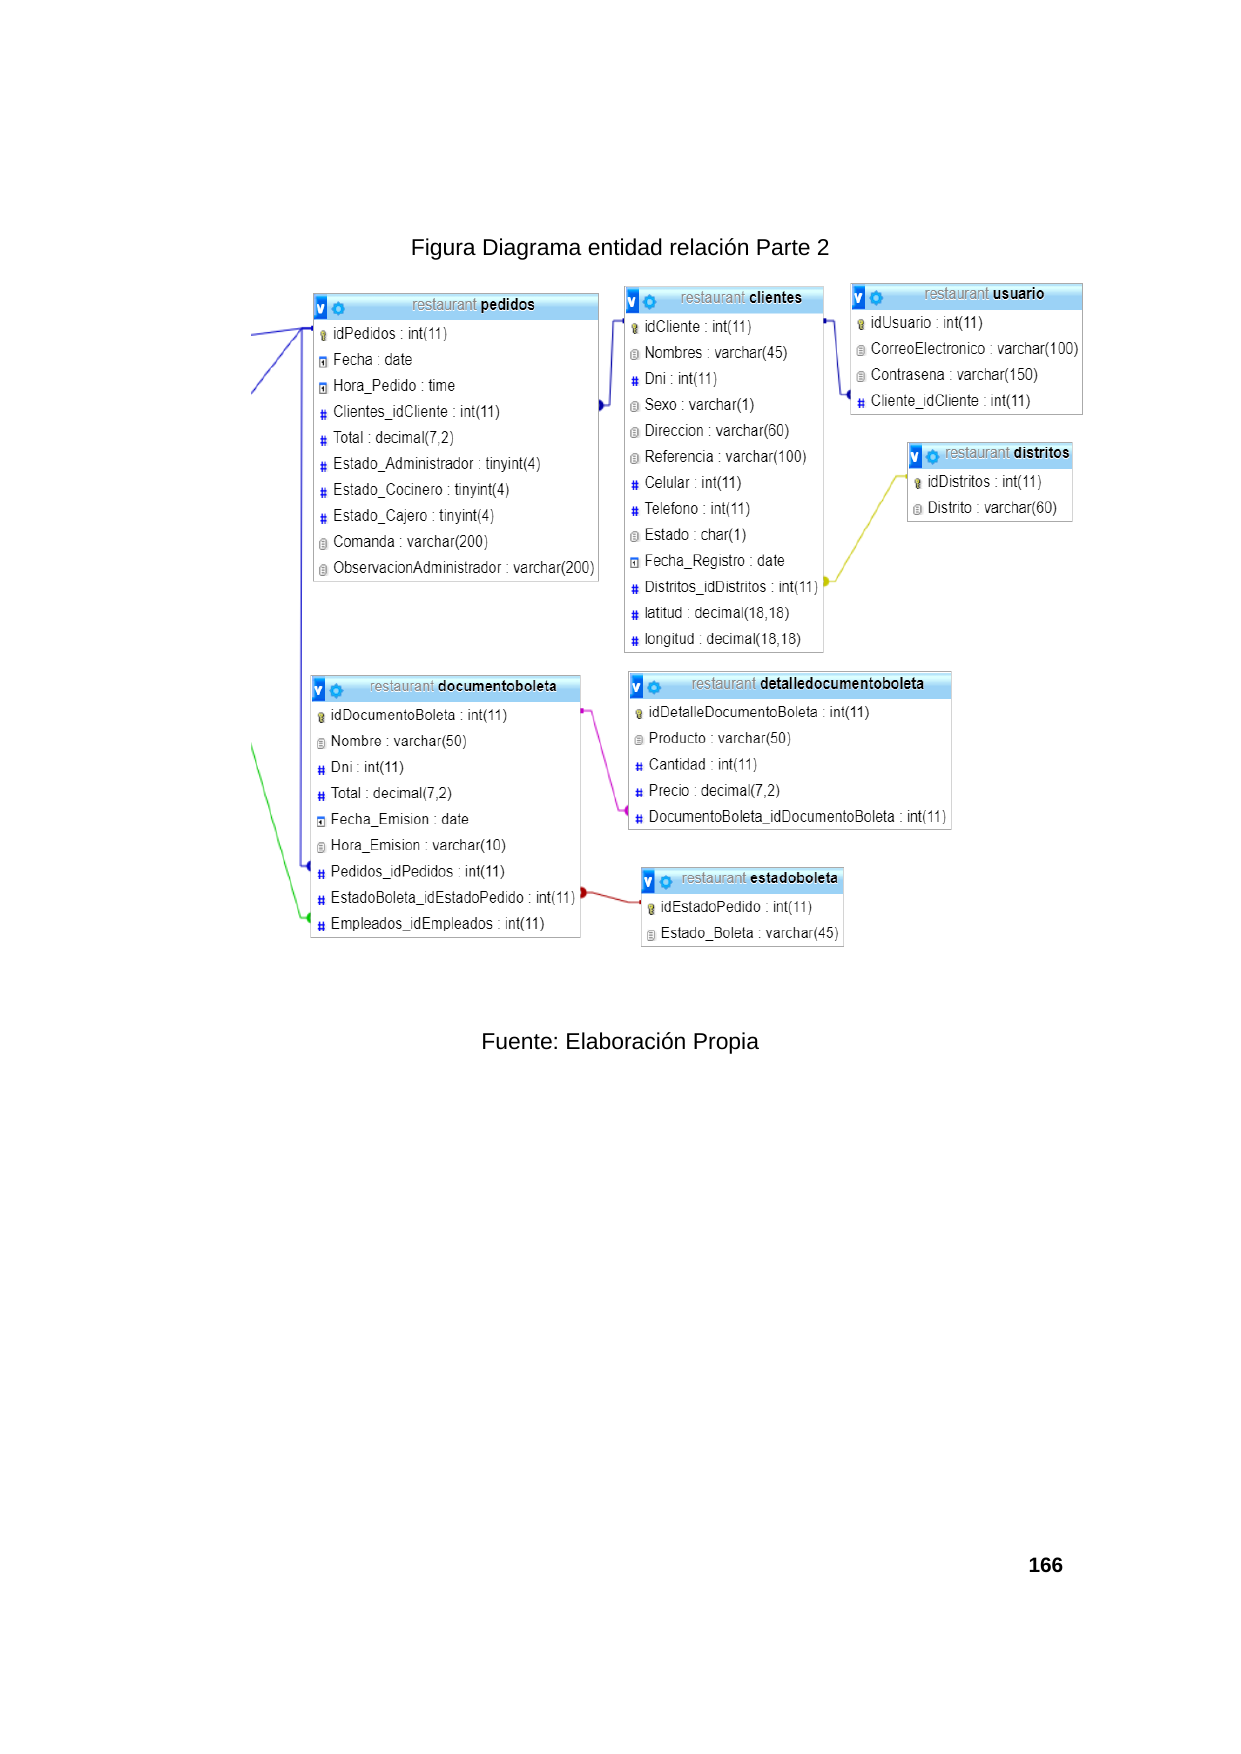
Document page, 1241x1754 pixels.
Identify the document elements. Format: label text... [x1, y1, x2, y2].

text Figura Diagrama entidad relación Parte 2 [177, 234, 1063, 260]
picture [251, 260, 1093, 984]
text Fuente: Elaboración Propia [177, 1028, 1063, 1054]
